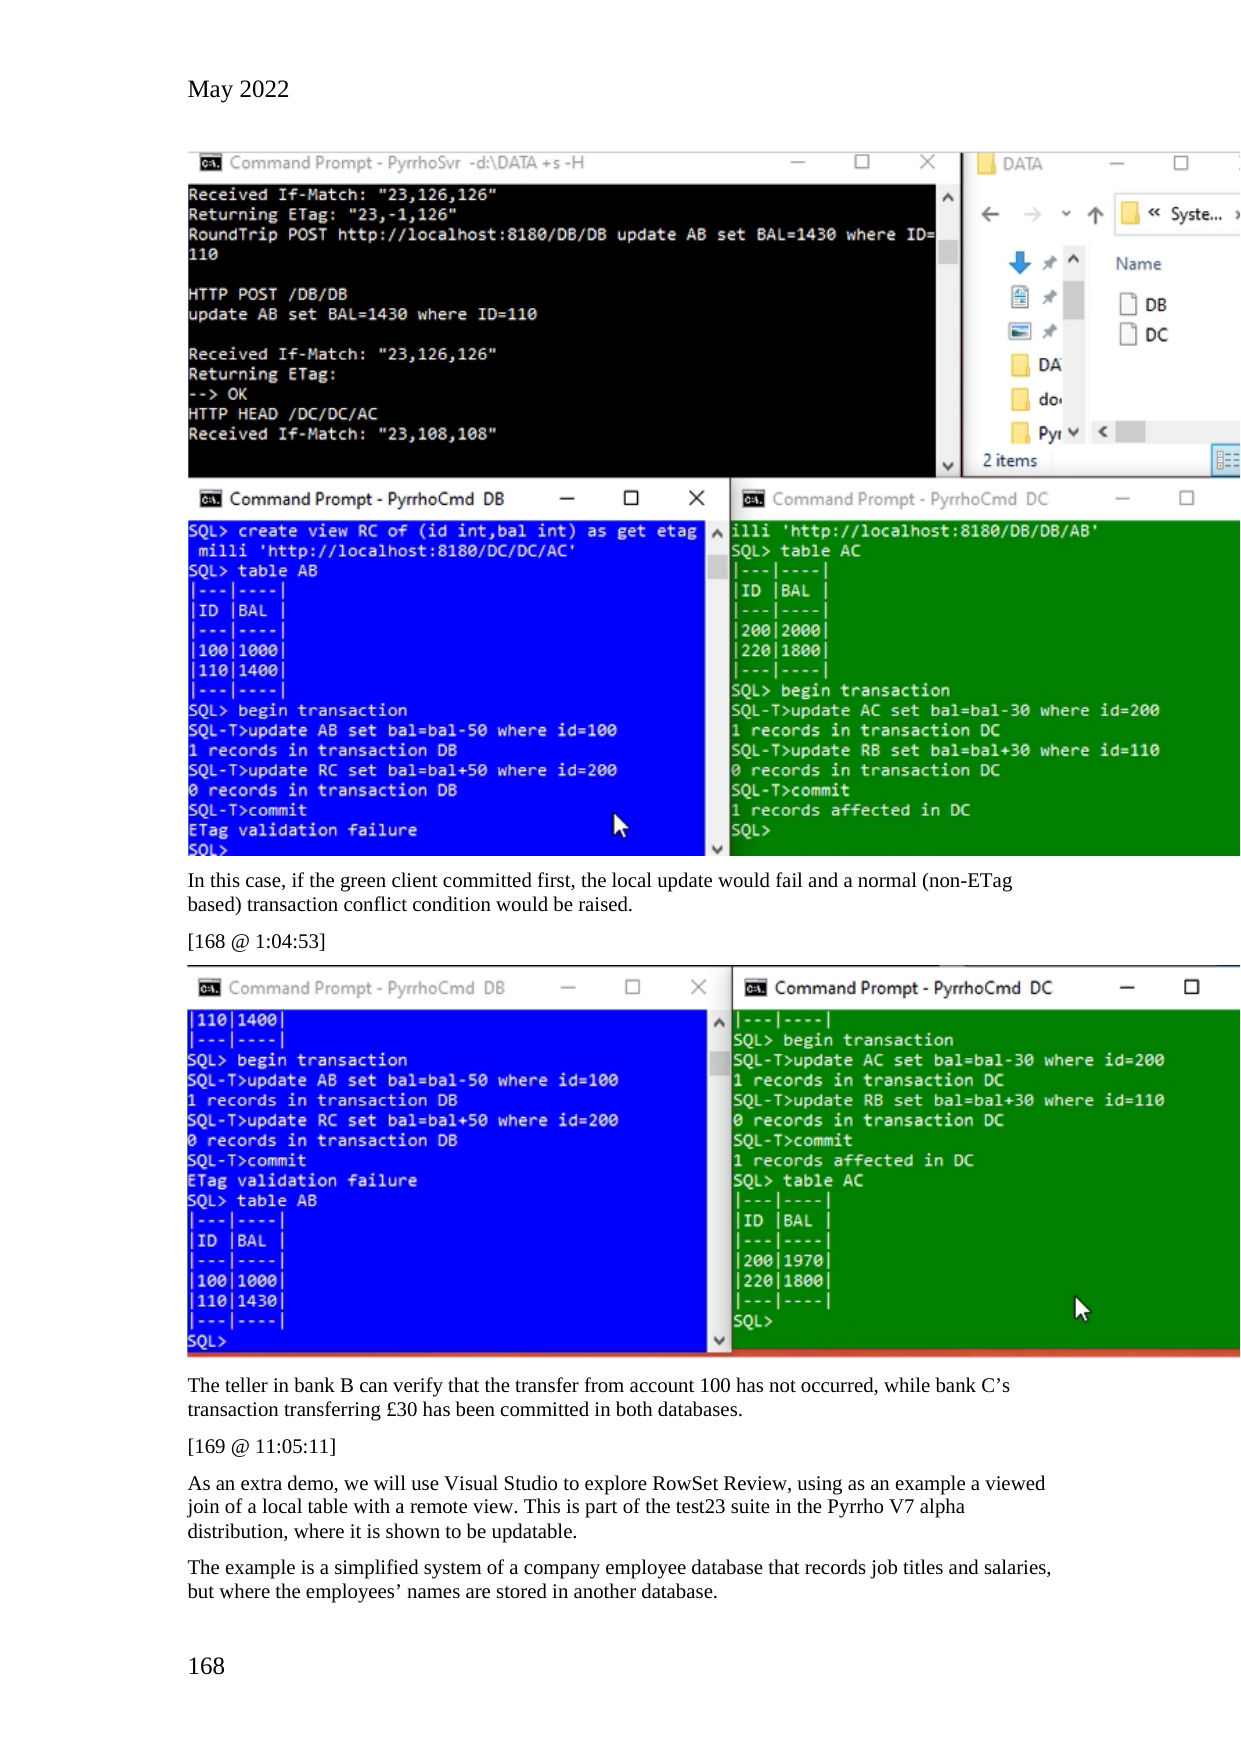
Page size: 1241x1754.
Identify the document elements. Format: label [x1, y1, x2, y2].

picture [187, 965, 1241, 1361]
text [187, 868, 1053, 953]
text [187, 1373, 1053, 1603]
picture [187, 150, 1241, 856]
